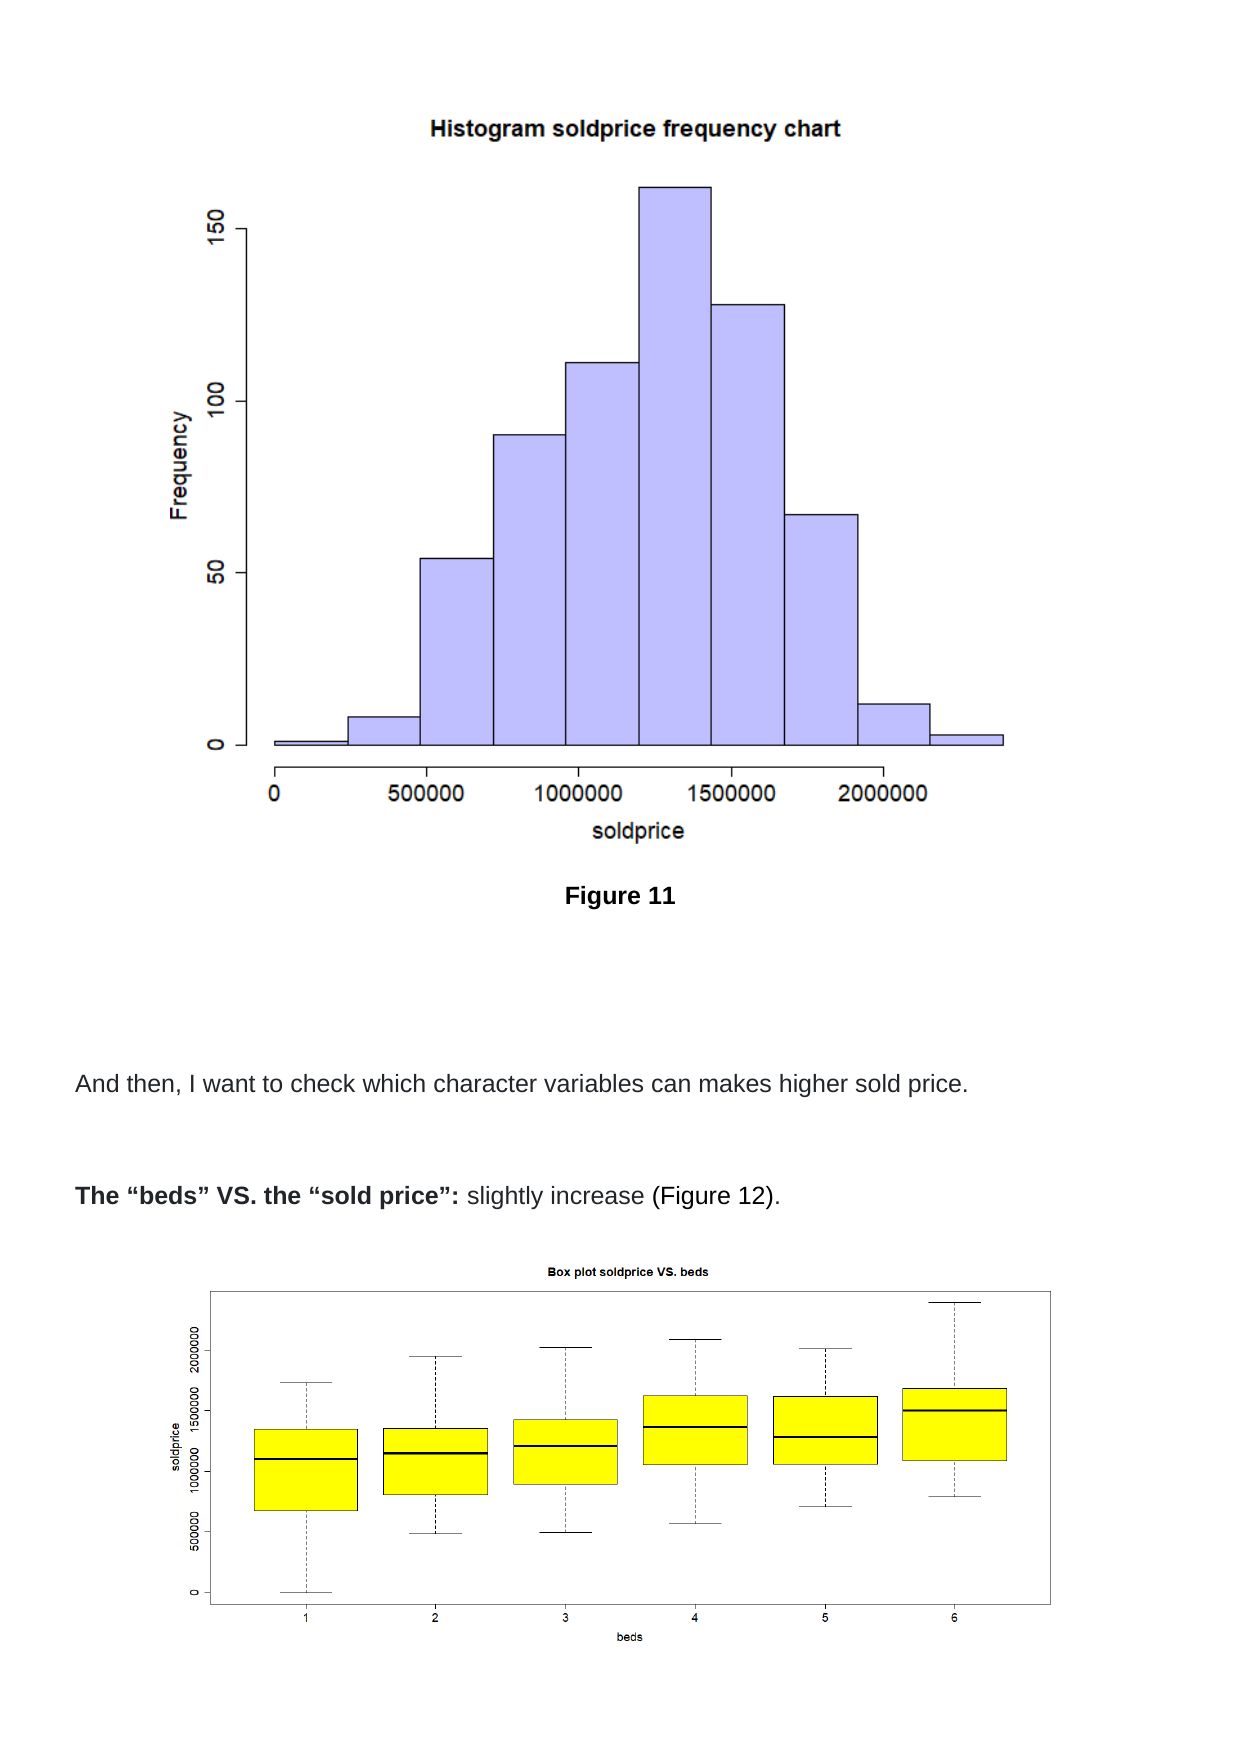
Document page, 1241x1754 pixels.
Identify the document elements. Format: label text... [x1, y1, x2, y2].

text And then, I want to check which character variables can makes higher sold price. [75, 1064, 1165, 1102]
picture [170, 89, 1071, 862]
text The “beds” VS. the “sold price”: slightly increase (Figure 12). [75, 1177, 1165, 1214]
text Figure 11 [75, 877, 1165, 914]
picture [170, 1252, 1071, 1653]
